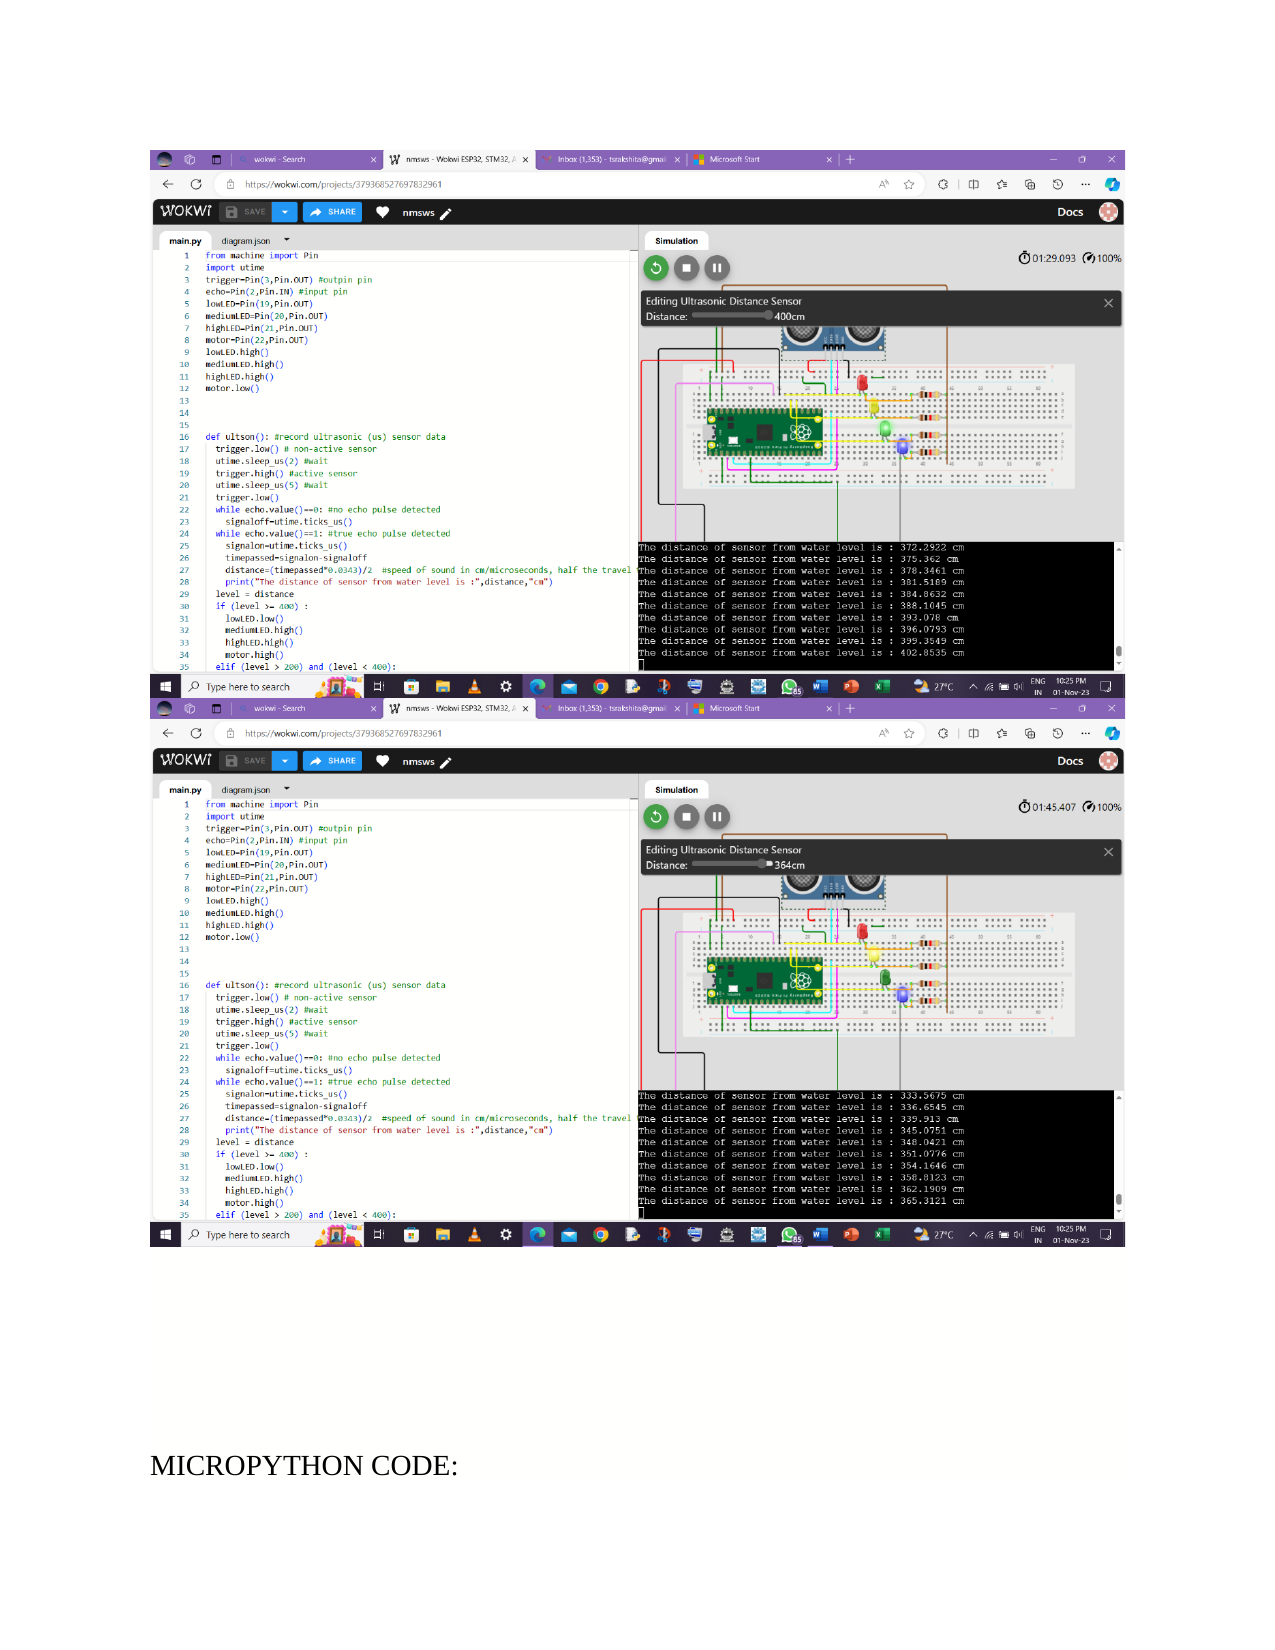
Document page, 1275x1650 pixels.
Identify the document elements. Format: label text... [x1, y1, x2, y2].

text MICROPYTHON CODE: [150, 1448, 1125, 1482]
picture [150, 150, 1125, 1247]
